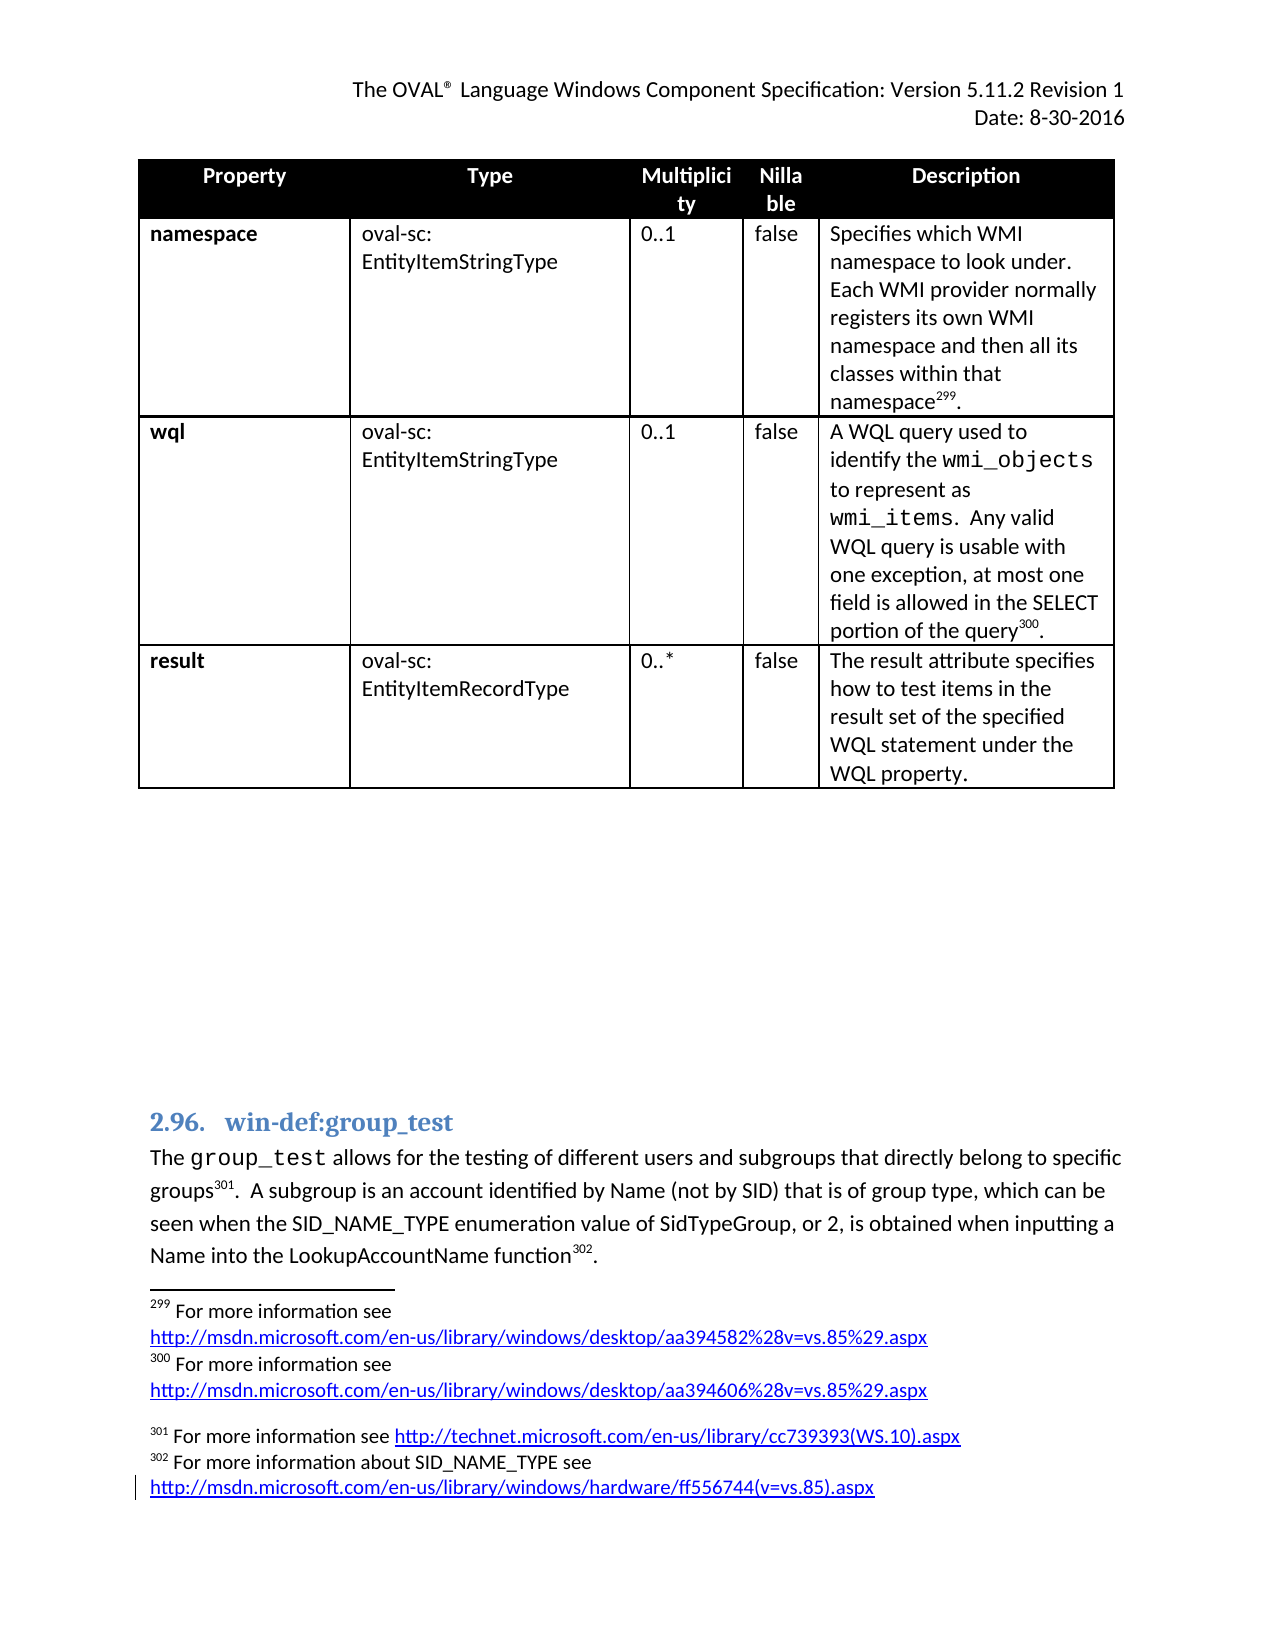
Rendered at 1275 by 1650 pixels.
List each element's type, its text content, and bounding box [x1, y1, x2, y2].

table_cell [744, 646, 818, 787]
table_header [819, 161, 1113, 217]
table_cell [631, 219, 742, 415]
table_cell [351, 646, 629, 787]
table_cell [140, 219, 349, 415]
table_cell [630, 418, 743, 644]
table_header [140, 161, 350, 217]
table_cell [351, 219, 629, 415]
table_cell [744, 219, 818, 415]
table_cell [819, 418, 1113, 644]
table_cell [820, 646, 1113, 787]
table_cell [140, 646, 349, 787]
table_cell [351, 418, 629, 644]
subtitle win-def:group_test [150, 1107, 1125, 1138]
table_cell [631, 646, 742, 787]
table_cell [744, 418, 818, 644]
text The group_test allows for the testing of different users and subgroups that directly belong to specific groups. A subgroup is an account identified by Name (not by SID) that is of group type, which can be seen when the SID_NAME_TYPE enumeration value of SidTypeGroup, or 2, is obtained when inputting a Name into the LookupAccountName function. [150, 1143, 1125, 1269]
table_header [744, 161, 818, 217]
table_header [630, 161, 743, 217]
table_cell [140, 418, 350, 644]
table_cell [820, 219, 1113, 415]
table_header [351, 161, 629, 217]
